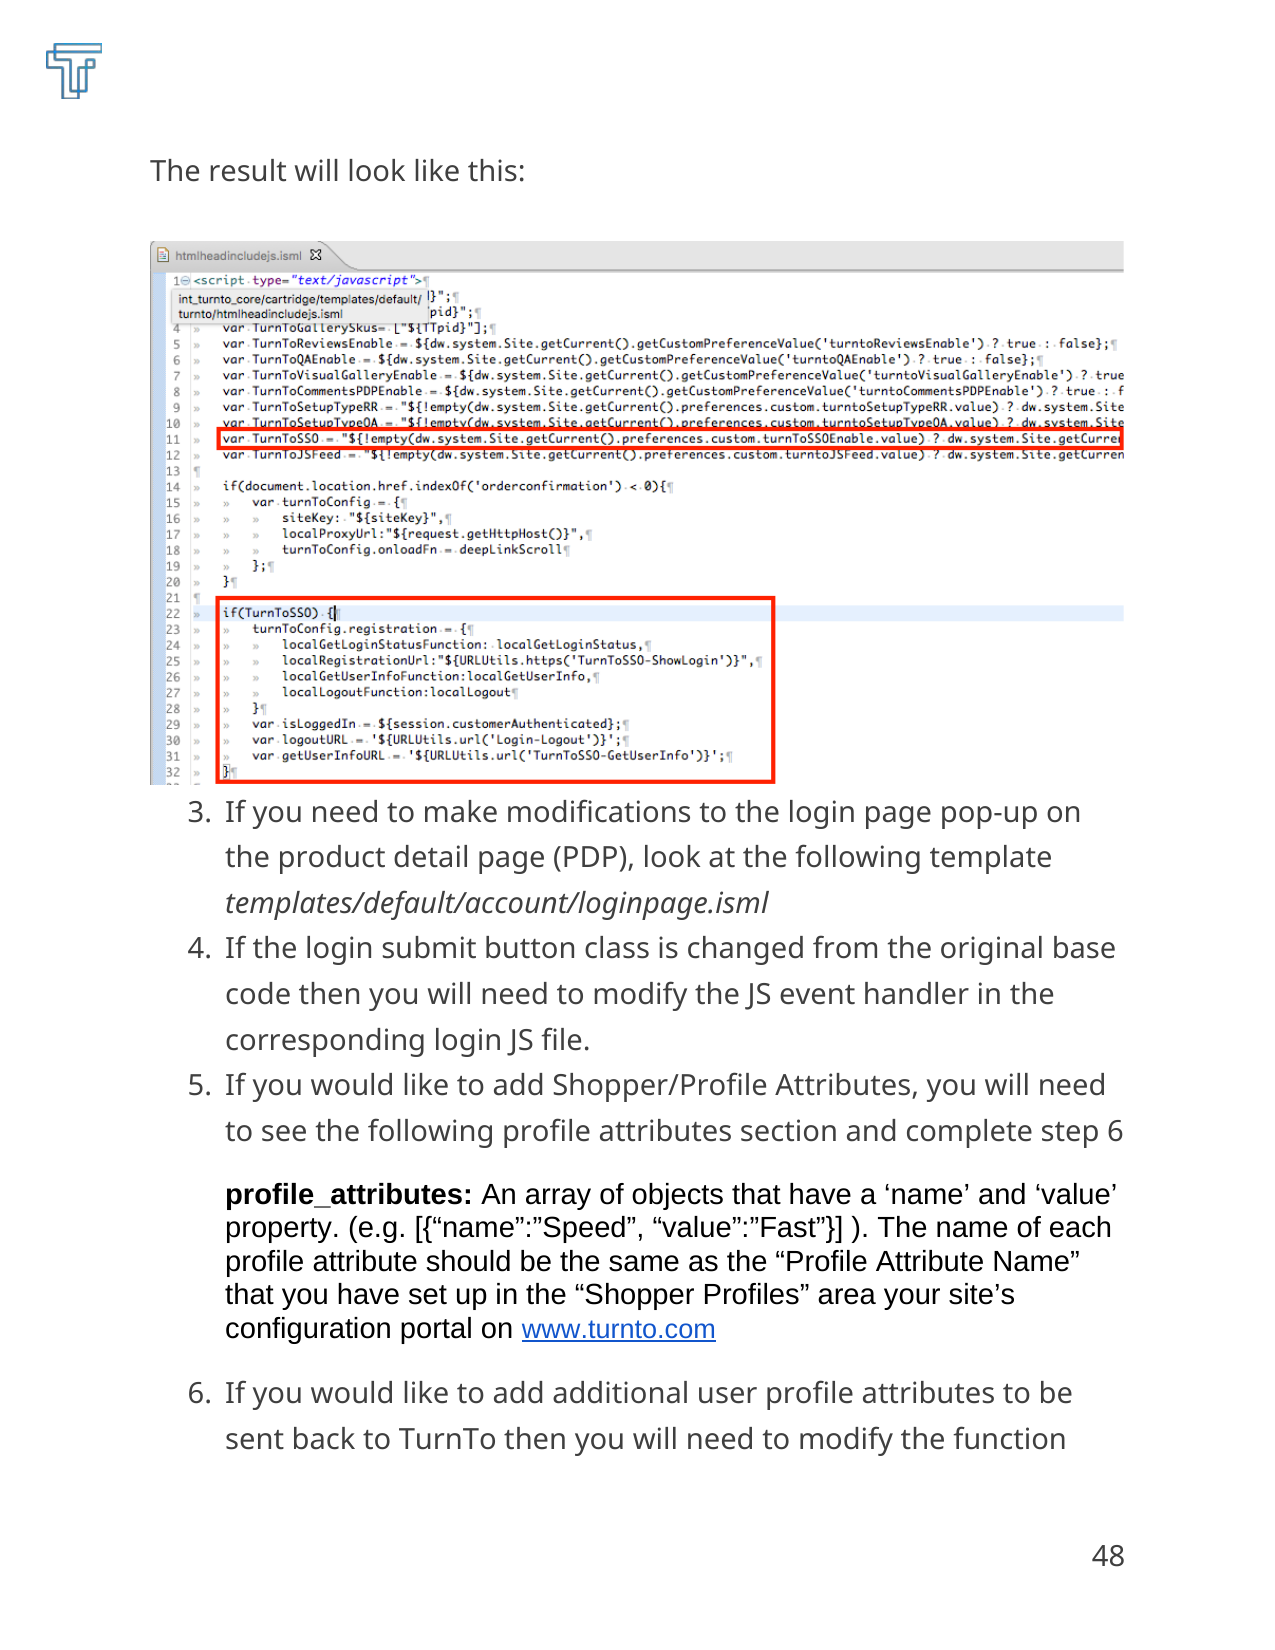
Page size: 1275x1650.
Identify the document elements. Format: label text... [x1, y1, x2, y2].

text profile_attributes: An array of objects that have a ‘name’ and ‘value’ property. (e.g. [{“name”:”Speed”, “value”:”Fast”}] ). The name of each profile attribute should be the same as the “Profile Attribute Name” that you have set up in the “Shopper Profiles” area your site’s configuration portal on www.turnto.com [225, 1177, 1125, 1344]
picture [150, 241, 1124, 785]
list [187, 1372, 1125, 1458]
list If you would like to add Shopper/Profile Attributes, you will need to see the following profile attributes section and complete step 6 [187, 1065, 1125, 1150]
list templates/default/account/loginpage.isml [225, 882, 1125, 922]
list The result will look like this: [150, 150, 1125, 190]
list If you need to make modifications to the login page pop-up on the product detail page (PDP), look at the following template [187, 791, 1125, 876]
picture [46, 43, 102, 99]
list If the login submit button class is changed from the original base code then you will need to modify the JS event handler in the corresponding login JS file. [187, 928, 1125, 1059]
